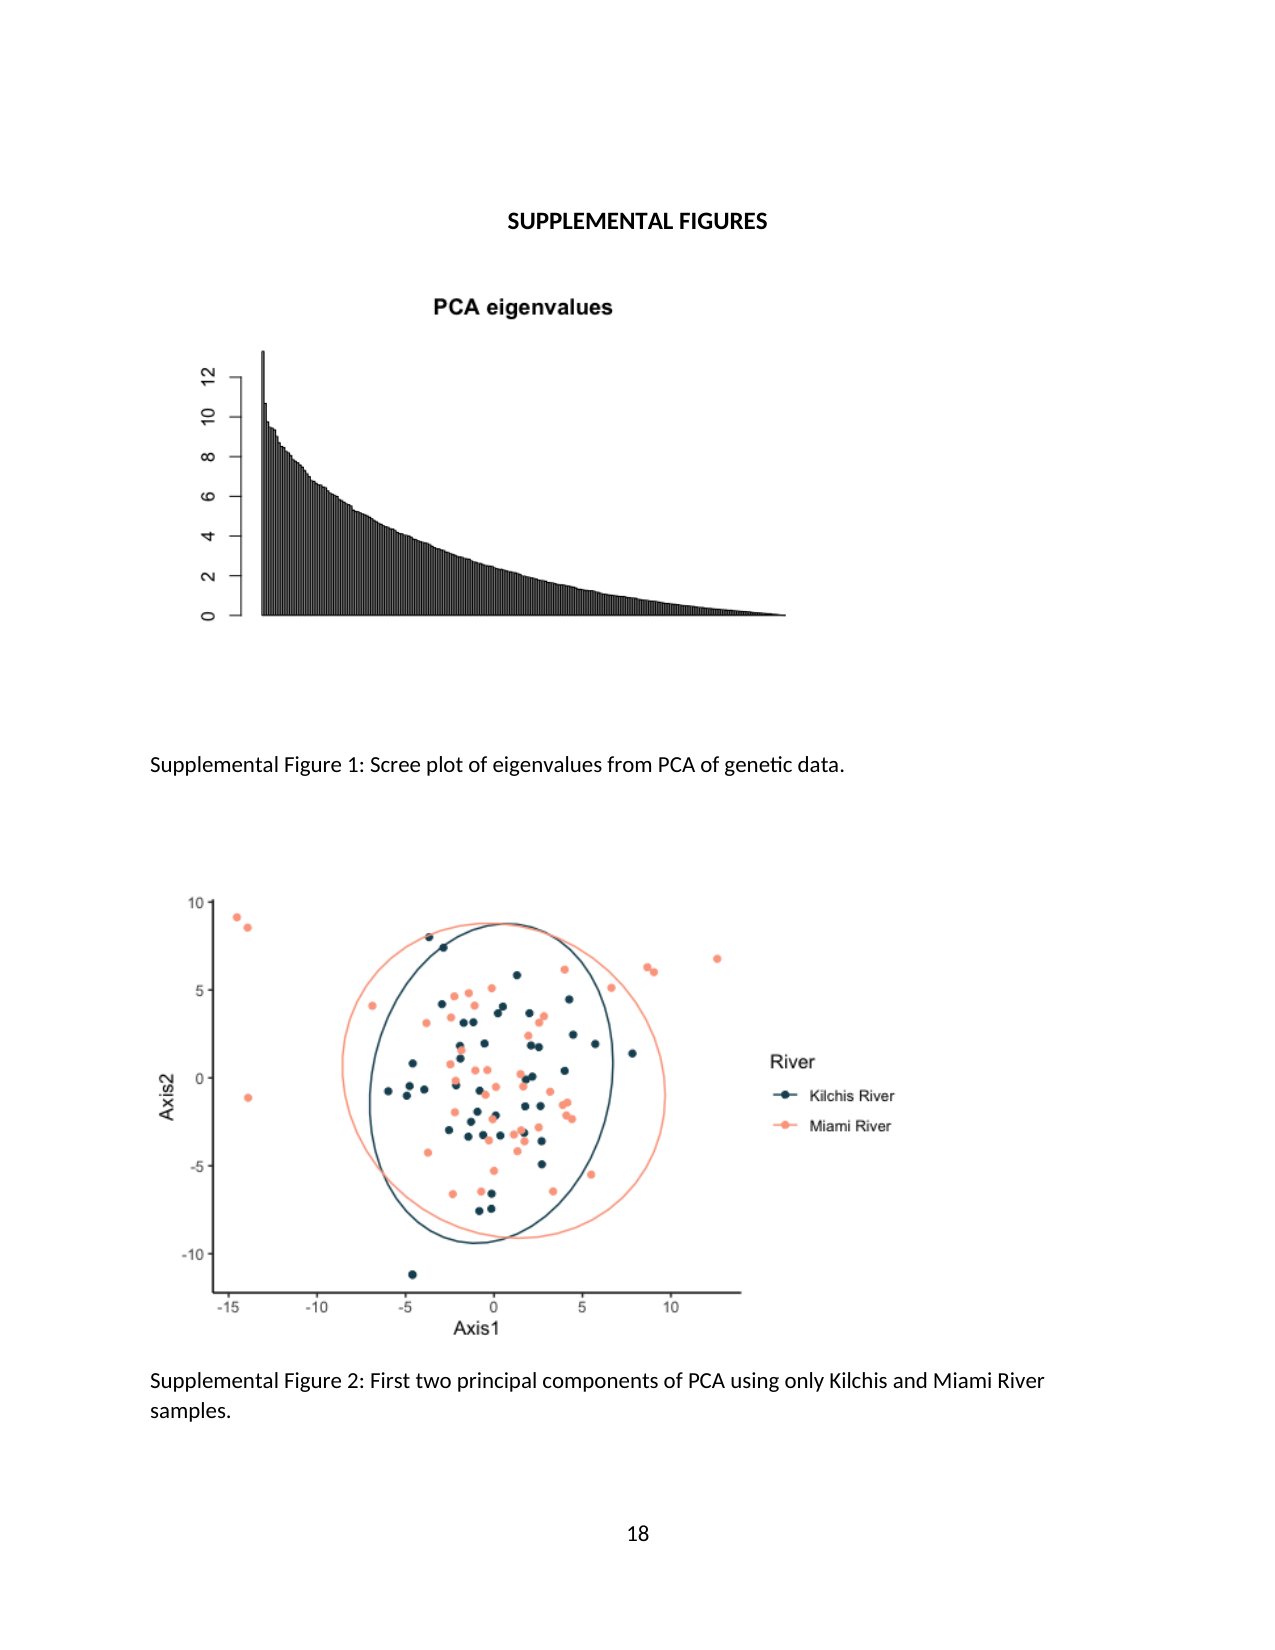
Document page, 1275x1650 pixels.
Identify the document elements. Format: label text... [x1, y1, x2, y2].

picture [150, 261, 853, 732]
text Supplemental Figure 2: First two principal components of PCA using only Kilchis and Miami River samples. [150, 1366, 1125, 1424]
subtitle SUPPLEMENTAL FIGURES [150, 206, 1125, 236]
text Supplemental Figure 1: Scree plot of eigenvalues from PCA of genetic data. [150, 750, 1125, 778]
picture [150, 891, 914, 1348]
